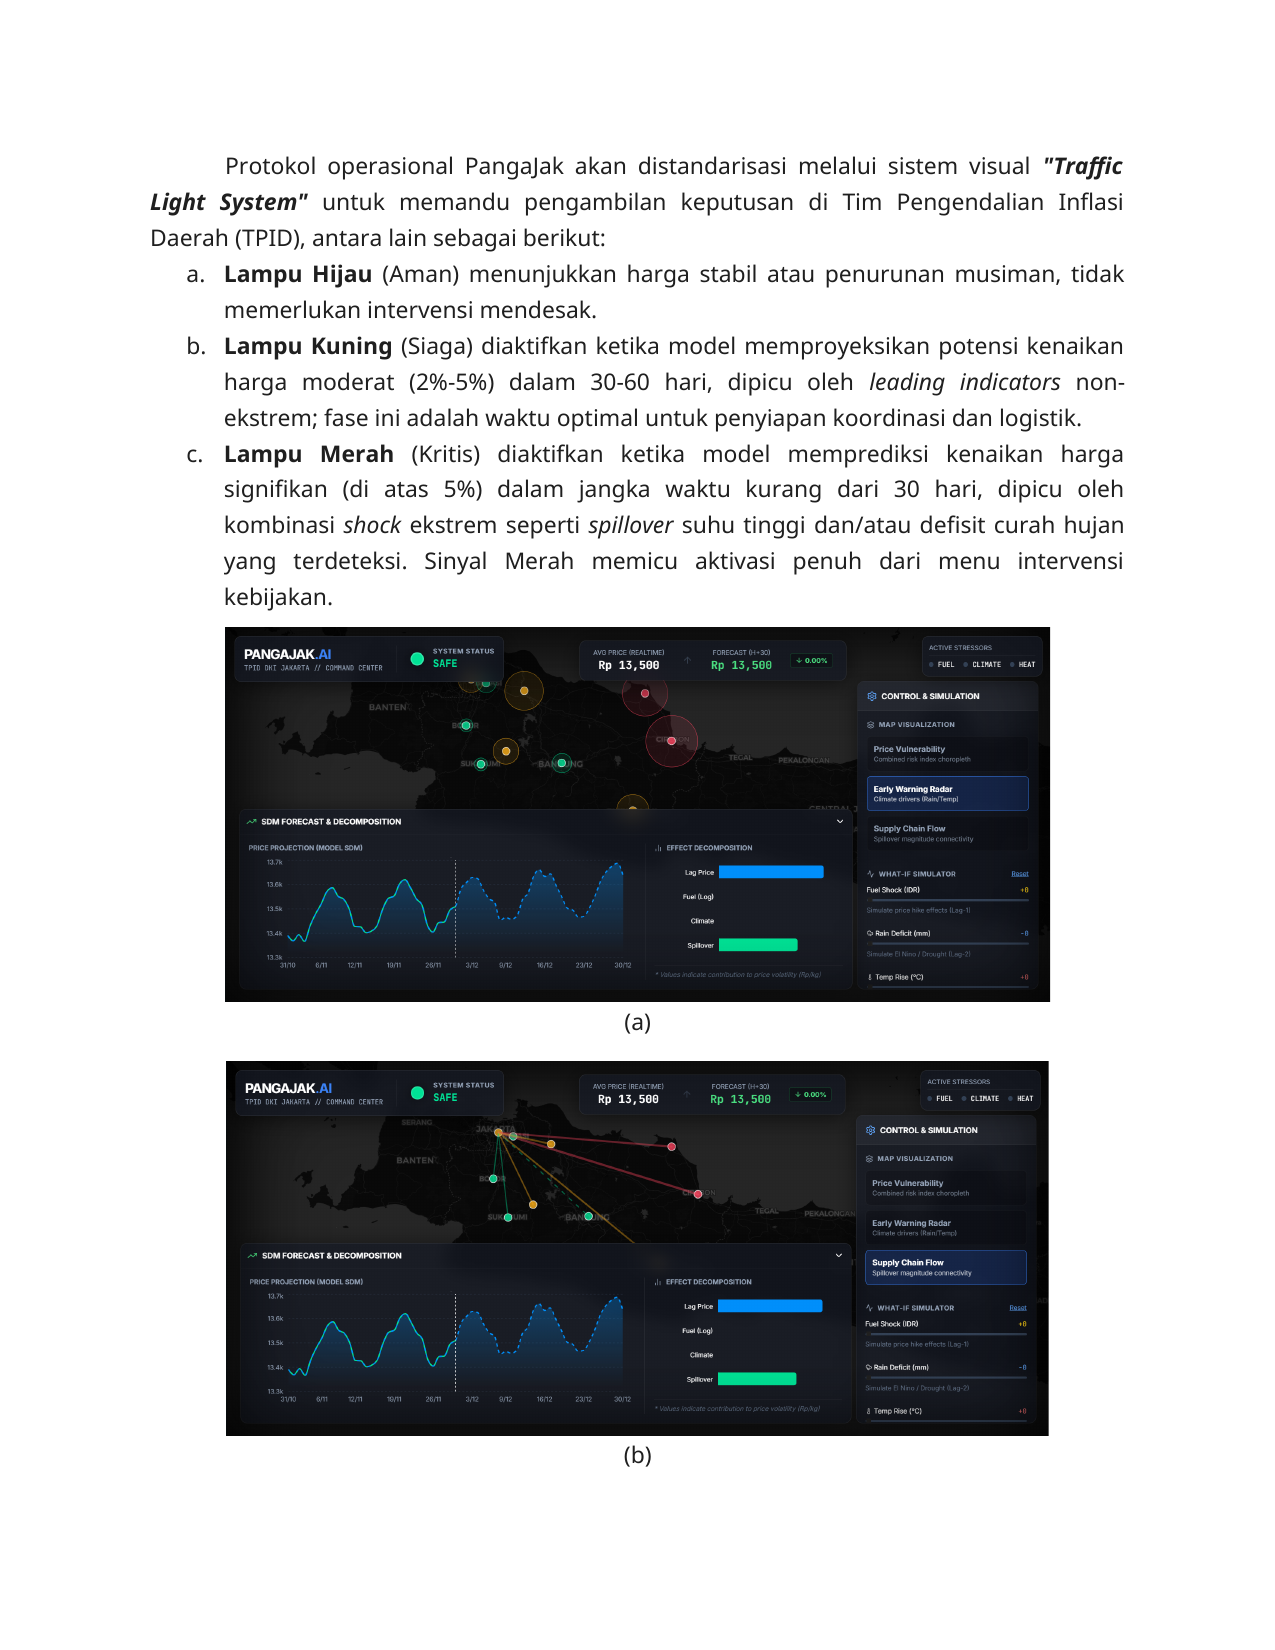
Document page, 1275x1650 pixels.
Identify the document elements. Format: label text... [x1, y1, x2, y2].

table_cell (b) [150, 1051, 1125, 1484]
list Lampu Merah (Kritis) diaktifkan ketika model memprediksi kenaikan harga signifikan (di atas 5%) dalam jangka waktu kurang dari 30 hari, dipicu oleh kombinasi shock ekstrem seperti spillover suhu tinggi dan/atau defisit curah hujan yang terdeteksi. Sinyal Merah memicu aktivasi penuh dari menu intervensi kebijakan. [186, 437, 1125, 612]
text Protokol operasional PangaJak akan distandarisasi melalui sistem visual "Traffic Light System" untuk memandu pengambilan keputusan di Tim Pengendalian Inflasi Daerah (TPID), antara lain sebagai berikut: [150, 150, 1125, 253]
table_header (a) [150, 617, 1125, 1051]
picture [226, 1061, 1049, 1436]
list Lampu Kuning (Siaga) diaktifkan ketika model memproyeksikan potensi kenaikan harga moderat (2%-5%) dalam 30-60 hari, dipicu oleh leading indicators non-ekstrem; fase ini adalah waktu optimal untuk penyiapan koordinasi dan logistik. [186, 330, 1125, 433]
picture [225, 627, 1050, 1002]
list Lampu Hijau (Aman) menunjukkan harga stabil atau penurunan musiman, tidak memerlukan intervensi mendesak. [186, 258, 1125, 325]
